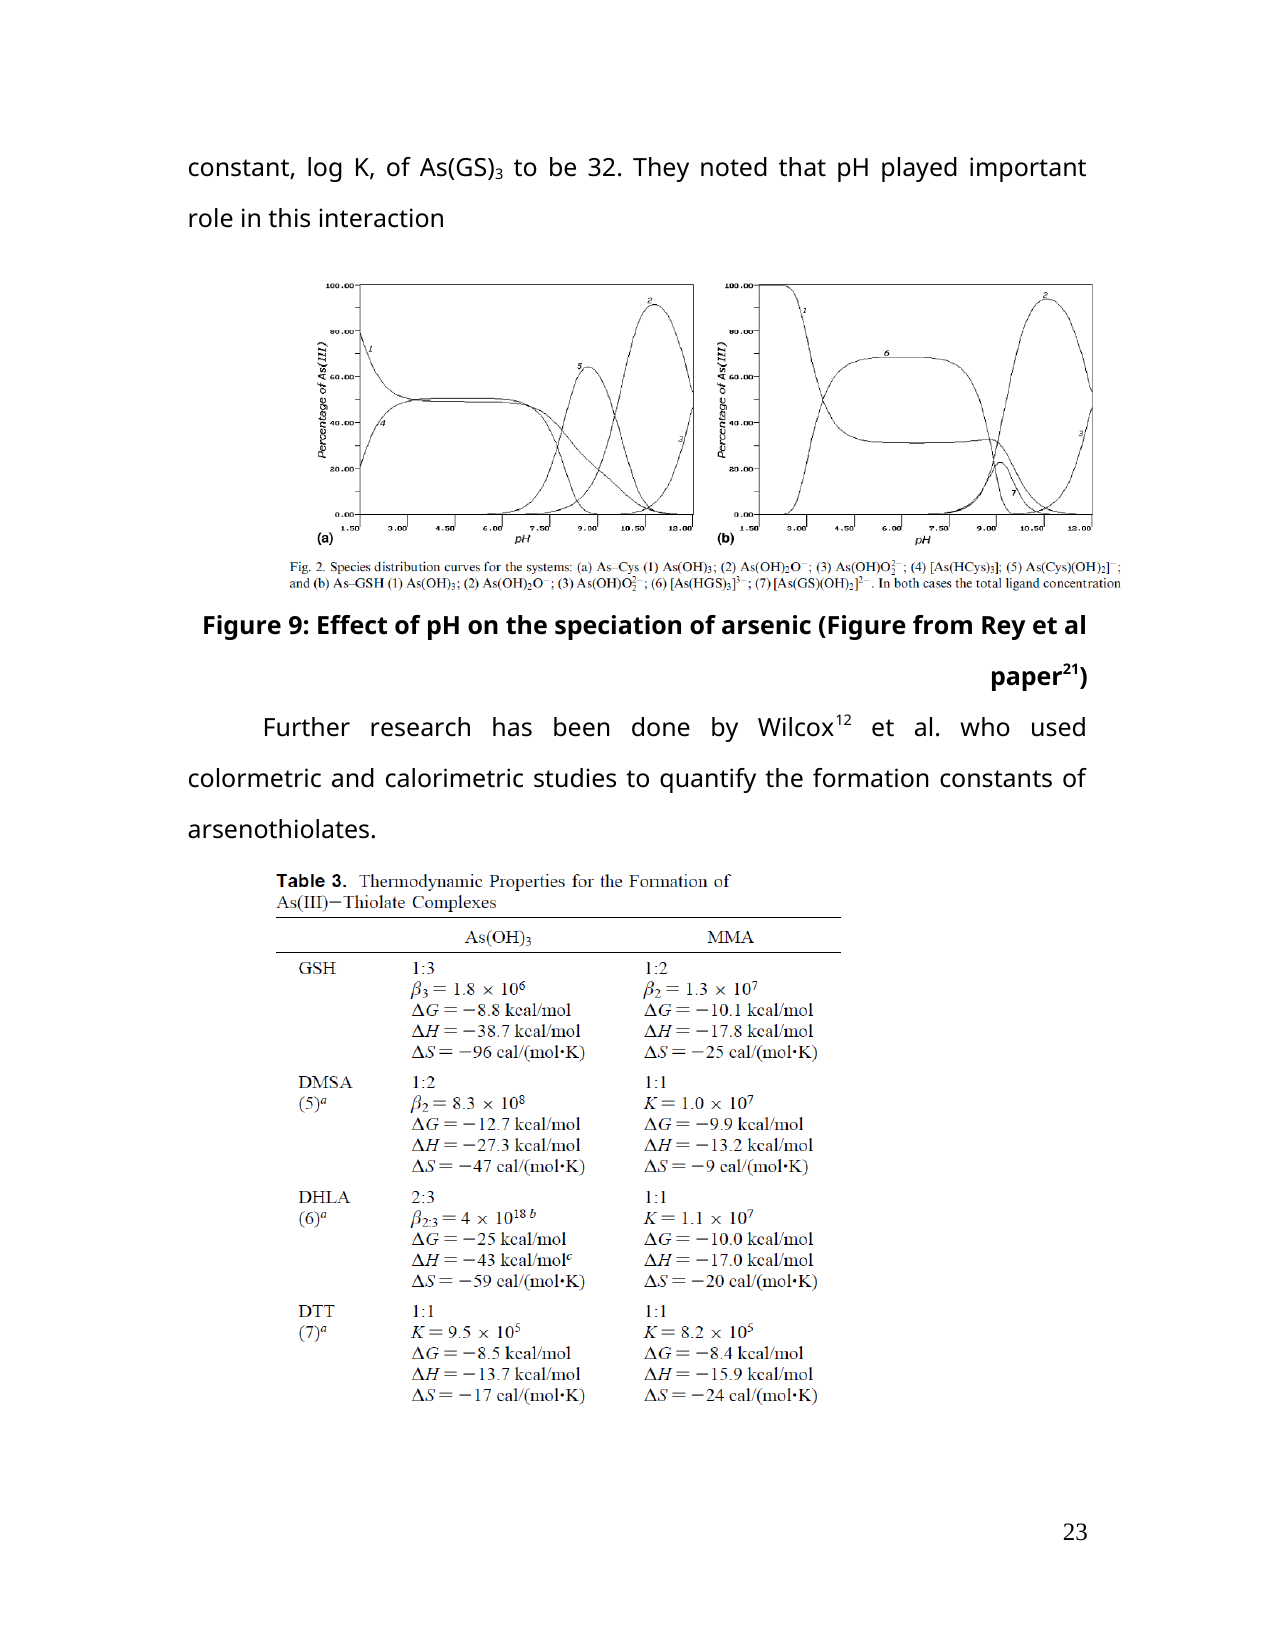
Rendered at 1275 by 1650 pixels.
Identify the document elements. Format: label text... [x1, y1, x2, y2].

text Further research has been done by Wilcox12 et al. who used colormetric and calorimetric studies to quantify the formation constants of arsenothiolates. [187, 709, 1087, 846]
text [187, 150, 1087, 235]
text Figure 9: Effect of pH on the speciation of arsenic (Figure from Rey et al paper21) [187, 607, 1087, 692]
